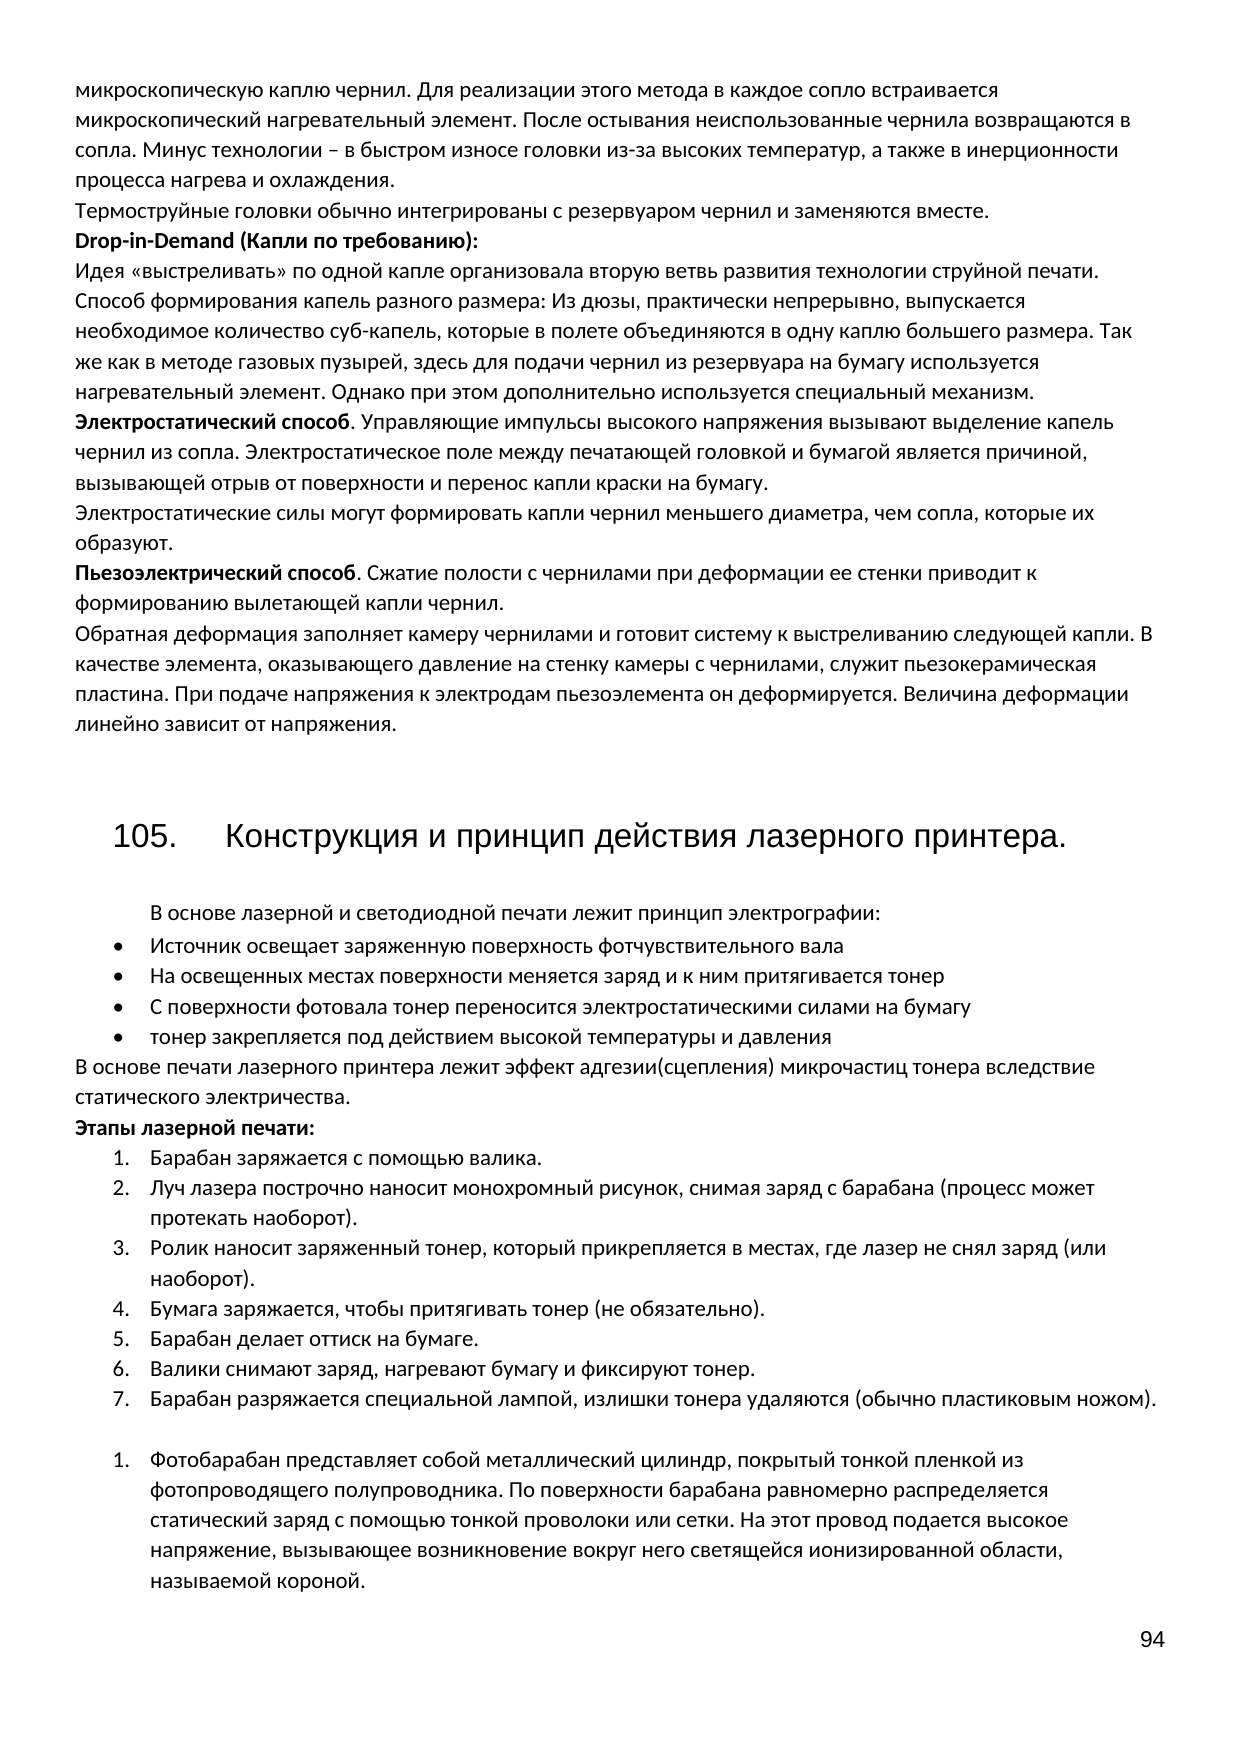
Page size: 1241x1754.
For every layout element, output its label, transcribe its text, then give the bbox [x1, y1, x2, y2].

list Бумага заряжается, чтобы притягивать тонер (не обязательно). [112, 1294, 1165, 1322]
text В основе печати лазерного принтера лежит эффект адгезии(сцепления) микрочастиц тонера вследствие статического электричества. [75, 1052, 1165, 1110]
list Фотобарабан представляет собой металлический цилиндр, покрытый тонкой пленкой из фотопроводящего полупроводника. По поверхности барабана равномерно распределяется статический заряд с помощью тонкой проволоки или сетки. На этот провод подается высокое напряжение, вызывающее возникновение вокруг него светящейся ионизированной области, называемой короной. [112, 1445, 1165, 1594]
list тонер закрепляется под действием высокой температуры и давления [112, 1022, 1165, 1050]
text Идея «выстреливать» по одной капле организовала вторую ветвь развития технологии струйной печати. Способ формирования капель разного размера: Из дюзы, практически непрерывно, выпускается необходимое количество суб-капель, которые в полете объединяются в одну каплю большего размера. Так же как в методе газовых пузырей, здесь для подачи чернил из резервуара на бумагу используется нагревательный элемент. Однако при этом дополнительно используется специальный механизм. [75, 256, 1165, 405]
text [75, 75, 1165, 194]
text В основе лазерной и светодиодной печати лежит принцип электрографии: [75, 898, 1165, 926]
list Луч лазера построчно наносит монохромный рисунок, снимая заряд с барабана (процесс может протекать наоборот). [112, 1173, 1165, 1231]
list Барабан разряжается специальной лампой, излишки тонера удаляются (обычно пластиковым ножом). [112, 1384, 1165, 1412]
list С поверхности фотовала тонер переносится электростатическими силами на бумагу [112, 992, 1165, 1020]
subtitle Конструкция и принцип действия лазерного принтера. [112, 816, 1165, 854]
list Барабан делает оттиск на бумаге. [112, 1324, 1165, 1352]
text Пьезоэлектрический способ. Сжатие полости с чернилами при деформации ее стенки приводит к формированию вылетающей капли чернил. [75, 558, 1165, 617]
list Источник освещает заряженную поверхность фотчувствительного вала [112, 931, 1165, 959]
list Валики снимают заряд, нагревают бумагу и фиксируют тонер. [112, 1354, 1165, 1382]
text Drop-in-Demand (Капли по требованию): [75, 226, 1165, 254]
text Электростатический способ. Управляющие импульсы высокого напряжения вызывают выделение капель чернил из сопла. Электростатическое поле между печатающей головкой и бумагой является причиной, вызывающей отрыв от поверхности и перенос капли краски на бумагу. [75, 407, 1165, 496]
text Термоструйные головки обычно интегрированы с резервуаром чернил и заменяются вместе. [75, 196, 1165, 224]
list Барабан заряжается с помощью валика. [112, 1143, 1165, 1171]
text Электростатические силы могут формировать капли чернил меньшего диаметра, чем сопла, которые их образуют. [75, 498, 1165, 556]
text Этапы лазерной печати: [75, 1113, 1165, 1141]
list На освещенных местах поверхности меняется заряд и к ним притягивается тонер [112, 962, 1165, 989]
list Ролик наносит заряженный тонер, который прикрепляется в местах, где лазер не снял заряд (или наоборот). [112, 1233, 1165, 1292]
text Обратная деформация заполняет камеру чернилами и готовит систему к выстреливанию следующей капли. В качестве элемента, оказывающего давление на стенку камеры с чернилами, служит пьезокерамическая пластина. При подаче напряжения к электродам пьезоэлемента он деформируется. Величина деформации линейно зависит от напряжения. [75, 619, 1165, 737]
